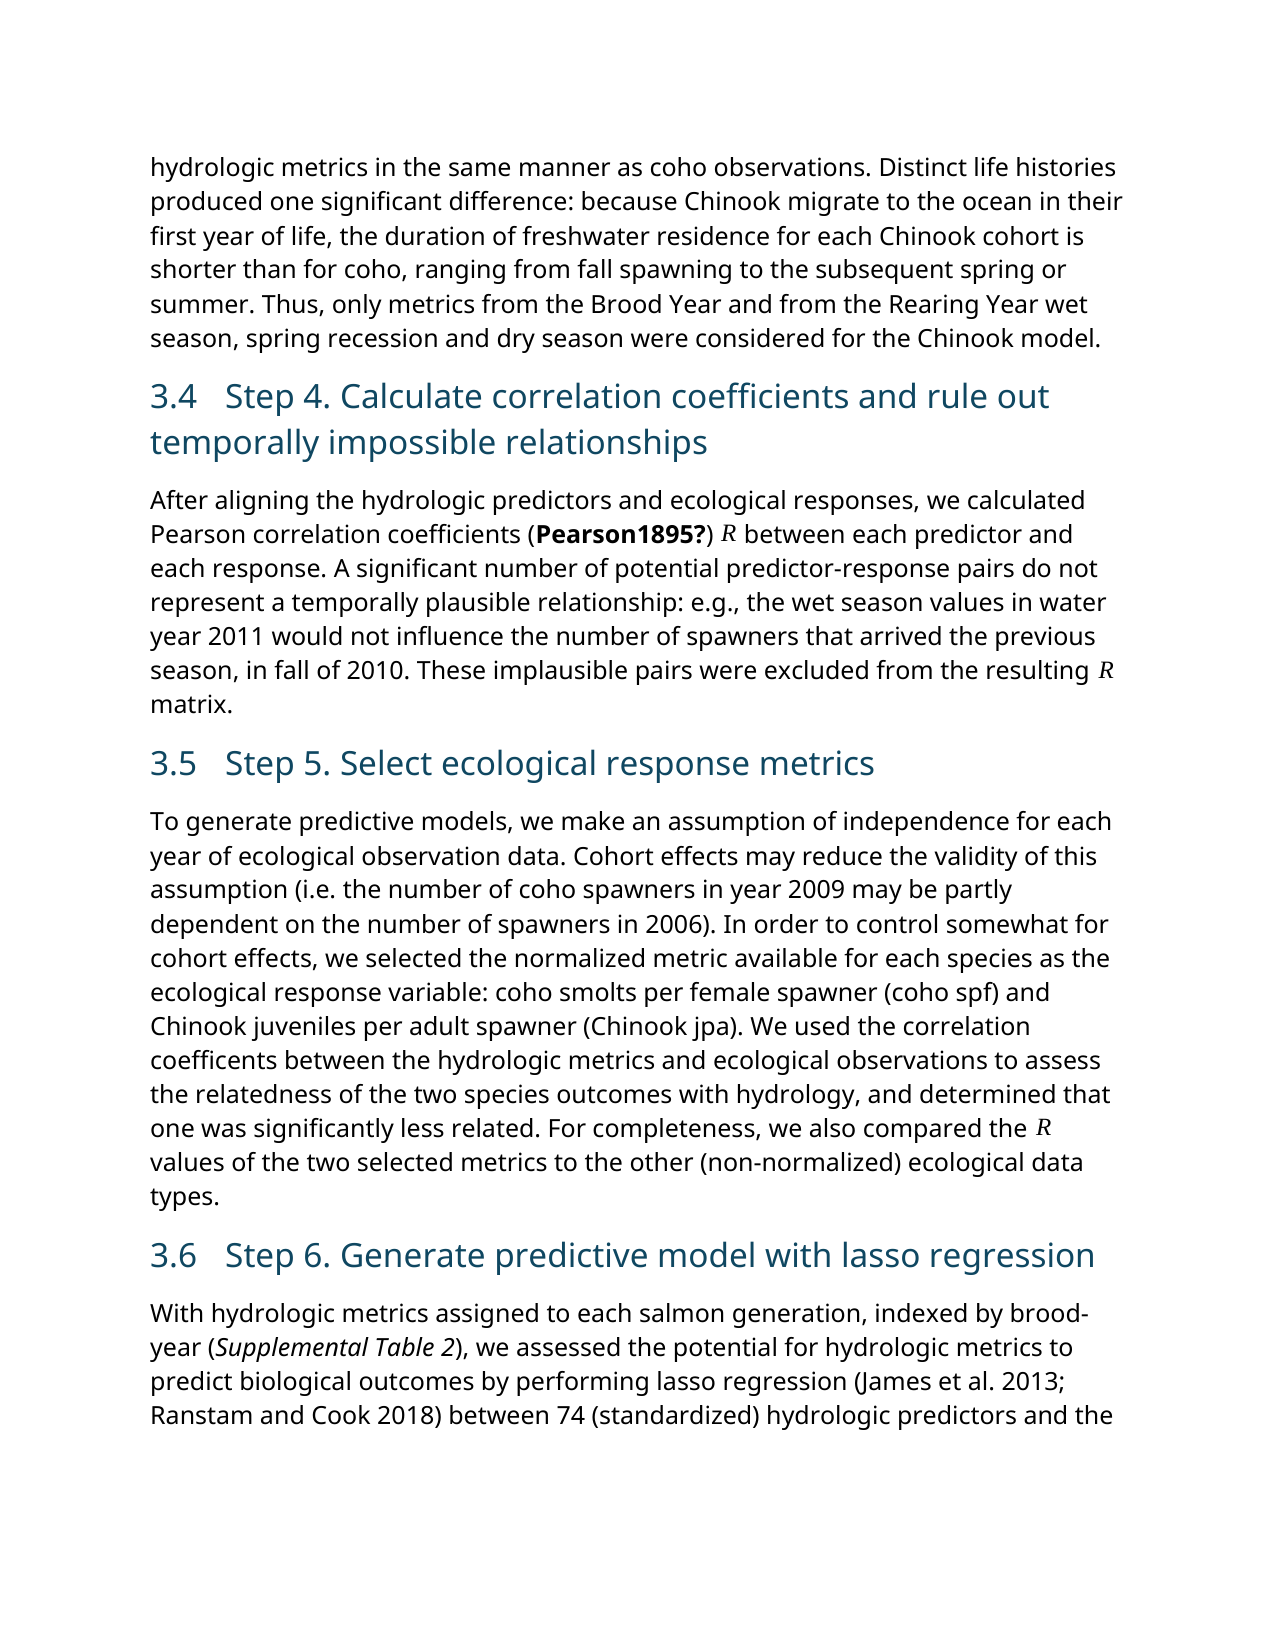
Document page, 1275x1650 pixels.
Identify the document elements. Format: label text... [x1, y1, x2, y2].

subtitle 3.6 Step 6. Generate predictive model with lasso regression [150, 1232, 1125, 1277]
subtitle 3.5 Step 5. Select ecological response metrics [150, 740, 1125, 785]
text After aligning the hydrologic predictors and ecological responses, we calculated Pearson correlation coefficients (Pearson1895?) between each predictor and each response. A significant number of potential predictor-response pairs do not represent a temporally plausible relationship: e.g., the wet season values in water year 2011 would not influence the number of spawners that arrived the previous season, in fall of 2010. These implausible pairs were excluded from the resulting matrix. [150, 483, 1125, 721]
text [150, 150, 1125, 354]
subtitle 3.4 Step 4. Calculate correlation coefficients and rule out temporally impossible relationships [150, 373, 1125, 464]
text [150, 1296, 1125, 1432]
text To generate predictive models, we make an assumption of independence for each year of ecological observation data. Cohort effects may reduce the validity of this assumption (i.e. the number of coho spawners in year 2009 may be partly dependent on the number of spawners in 2006). In order to control somewhat for cohort effects, we selected the normalized metric available for each species as the ecological response variable: coho smolts per female spawner (coho spf) and Chinook juveniles per adult spawner (Chinook jpa). We used the correlation coefficents between the hydrologic metrics and ecological observations to assess the relatedness of the two species outcomes with hydrology, and determined that one was significantly less related. For completeness, we also compared the values of the two selected metrics to the other (non-normalized) ecological data types. [150, 804, 1125, 1213]
